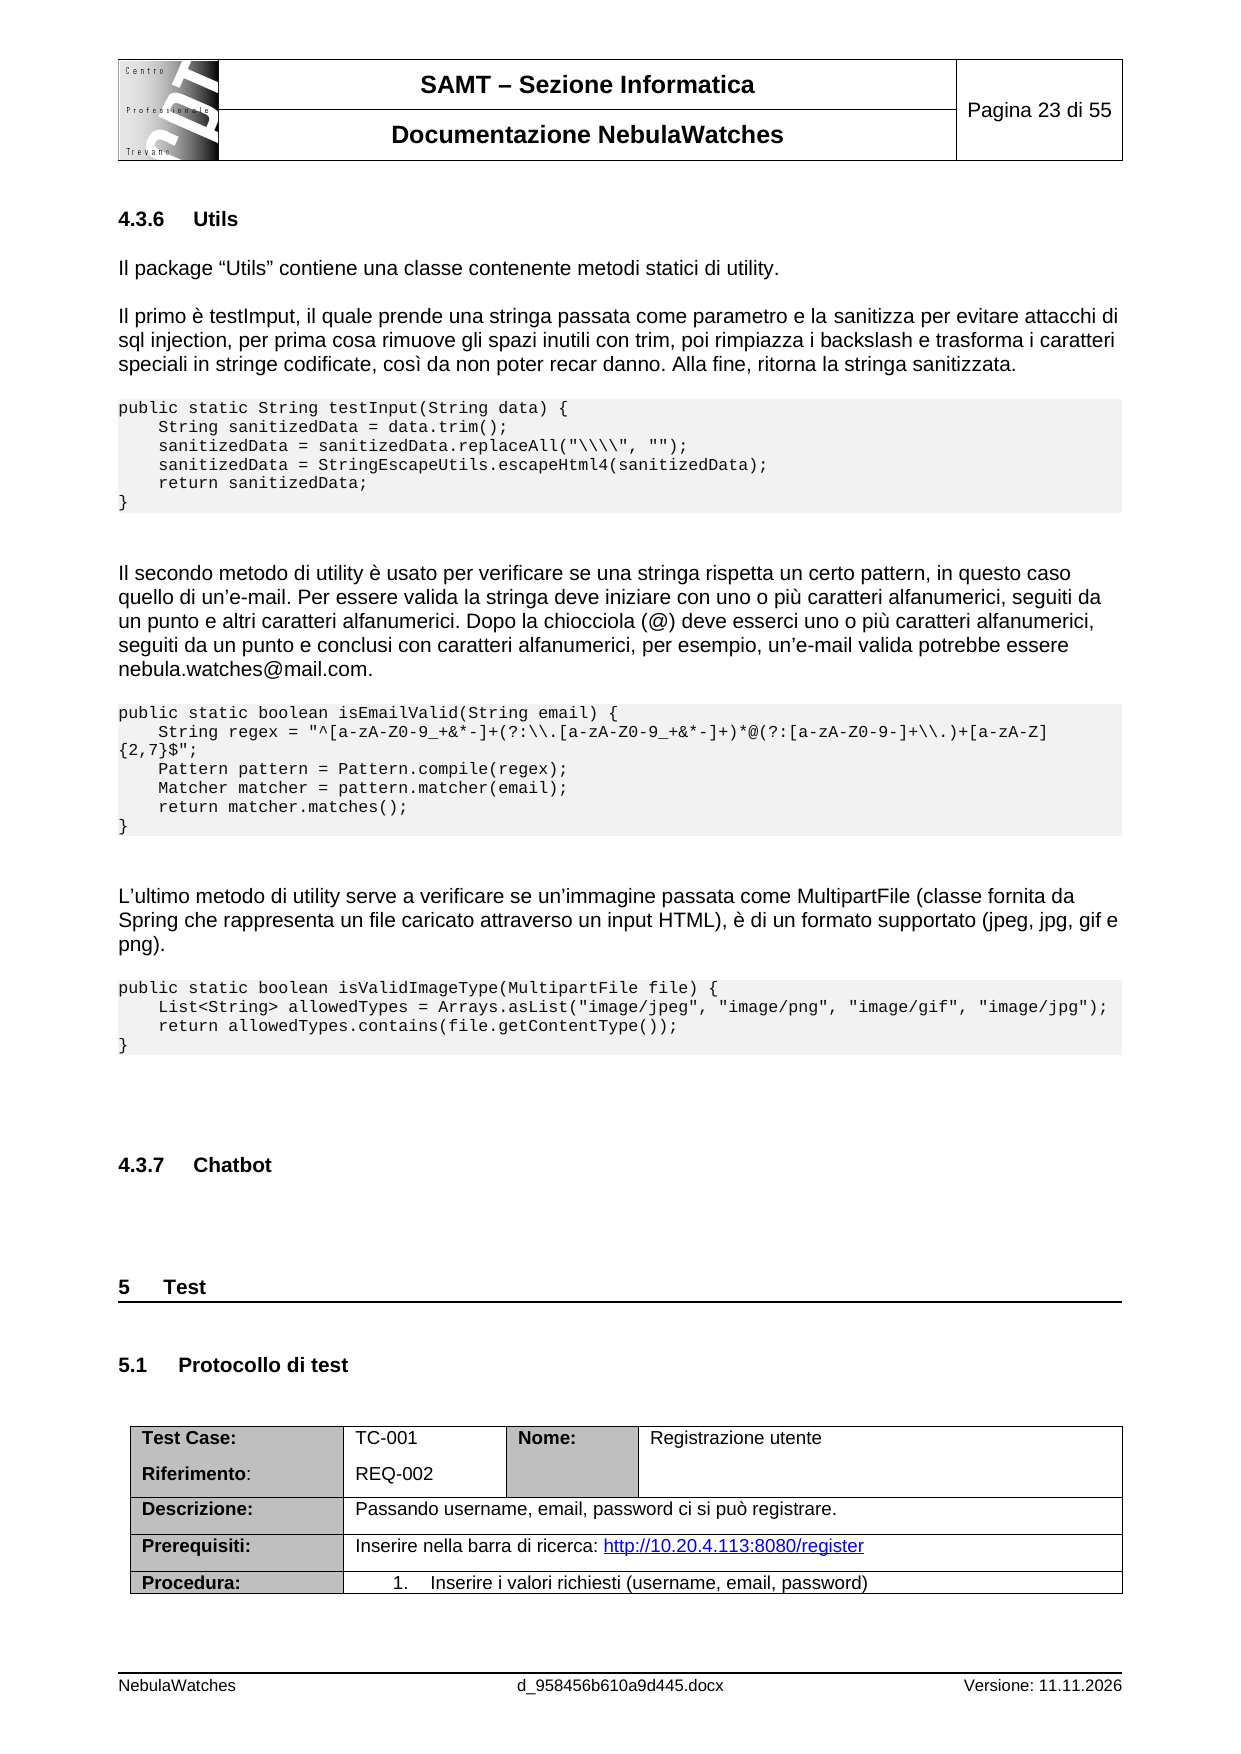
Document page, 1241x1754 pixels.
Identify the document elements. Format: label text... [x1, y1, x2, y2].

table_cell Prerequisiti: [131, 1535, 343, 1571]
text public static String testInput(String data) { String sanitizedData = data.trim(); sanitizedData = sanitizedData.replaceAll("\\\\", ""); sanitizedData = StringEscapeUtils.escapeHtml4(sanitizedData); return sanitizedData; } [118, 399, 1122, 513]
text Il primo è testImput, il quale prende una stringa passata come parametro e la sanitizza per evitare attacchi di sql injection, per prima cosa rimuove gli spazi inutili con trim, poi rimpiazza i backslash e trasforma i caratteri speciali in stringe codificate, così da non poter recar danno. Alla fine, ritorna la stringa sanitizzata. [118, 304, 1122, 376]
text public static boolean isValidImageType(MultipartFile file) { List<String> allowedTypes = Arrays.asList("image/jpeg", "image/png", "image/gif", "image/jpg"); return allowedTypes.contains(file.getContentType()); } [118, 980, 1122, 1055]
table_header Registrazione utente [639, 1427, 1122, 1497]
text L’ultimo metodo di utility serve a verificare se un’immagine passata come MultipartFile (classe fornita da Spring che rappresenta un file caricato attraverso un input HTML), è di un formato supportato (jpeg, jpg, gif e png). [118, 884, 1122, 956]
table_header TC-001 REQ-002 [344, 1427, 506, 1497]
table_cell Passando username, email, password ci si può registrare. [344, 1498, 1122, 1534]
subtitle Utils [118, 207, 1122, 231]
table_header Test Case: Riferimento: [131, 1427, 343, 1497]
table_cell Descrizione: [131, 1498, 343, 1534]
text Il secondo metodo di utility è usato per verificare se una stringa rispetta un certo pattern, in questo caso quello di un’e-mail. Per essere valida la stringa deve iniziare con uno o più caratteri alfanumerici, seguiti da un punto e altri caratteri alfanumerici. Dopo la chiocciola (@) deve esserci uno o più caratteri alfanumerici, seguiti da un punto e conclusi con caratteri alfanumerici, per esempio, un’e-mail valida potrebbe essere nebula.watches@mail.com. [118, 561, 1122, 680]
subtitle Chatbot [118, 1153, 1122, 1177]
text public static boolean isEmailValid(String email) { String regex = "^[a-zA-Z0-9_+&*-]+(?:\\.[a-zA-Z0-9_+&*-]+)*@(?:[a-zA-Z0-9-]+\\.)+[a-zA-Z]{2,7}$"; Pattern pattern = Pattern.compile(regex); Matcher matcher = pattern.matcher(email); return matcher.matches(); } [118, 704, 1122, 836]
table_cell Inserire i valori richiesti (username, email, password) Premere Register [344, 1572, 1122, 1593]
text Il package “Utils” contiene una classe contenente metodi statici di utility. [118, 256, 1122, 280]
table_cell Procedura: [131, 1572, 343, 1593]
subtitle Protocollo di test [118, 1353, 1122, 1377]
subtitle Test [118, 1275, 1122, 1301]
table_header Nome: [507, 1427, 638, 1497]
table_cell Inserire nella barra di ricerca: http://10.20.4.113:8080/register [344, 1535, 1122, 1571]
picture [118, 60, 219, 160]
